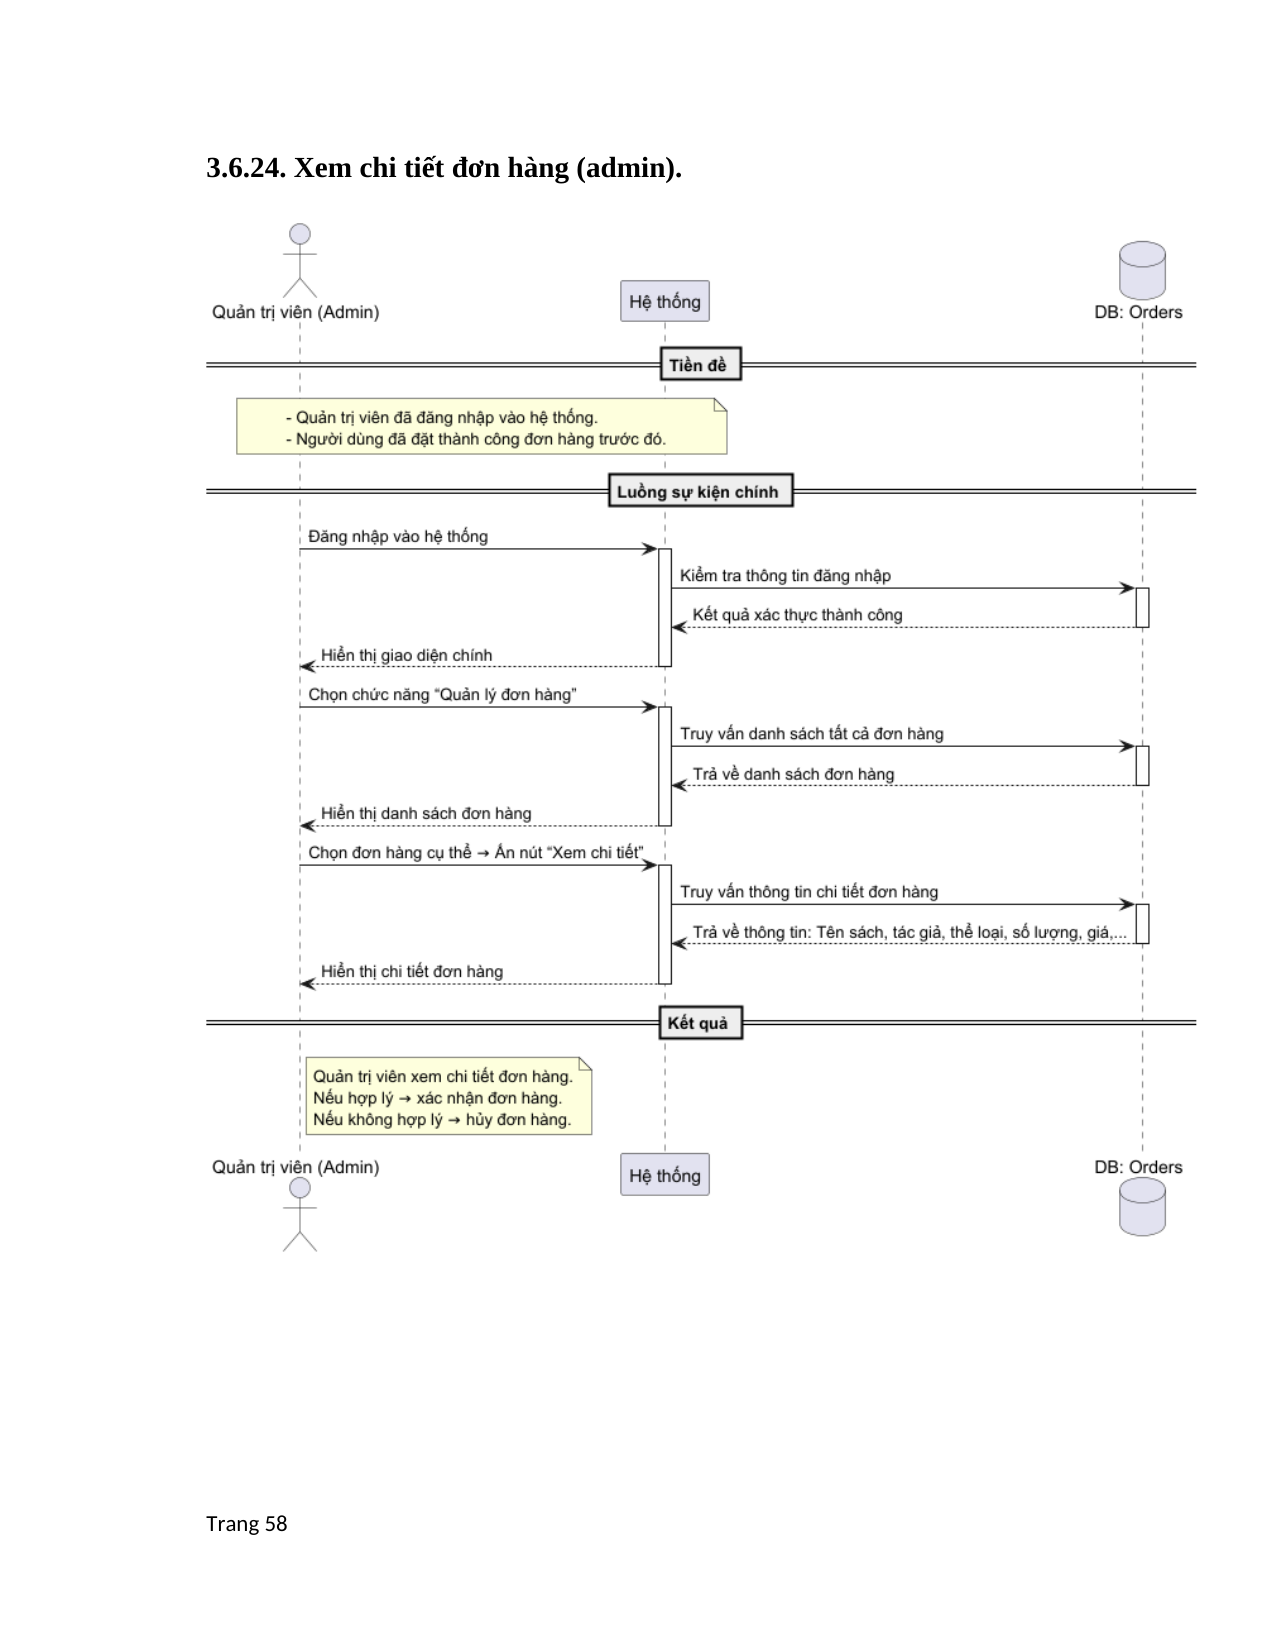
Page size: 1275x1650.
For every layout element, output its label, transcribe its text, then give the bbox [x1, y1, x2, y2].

picture [206, 217, 1204, 1258]
subtitle 3.6.24. Xem chi tiết đơn hàng (admin). [206, 150, 1187, 183]
